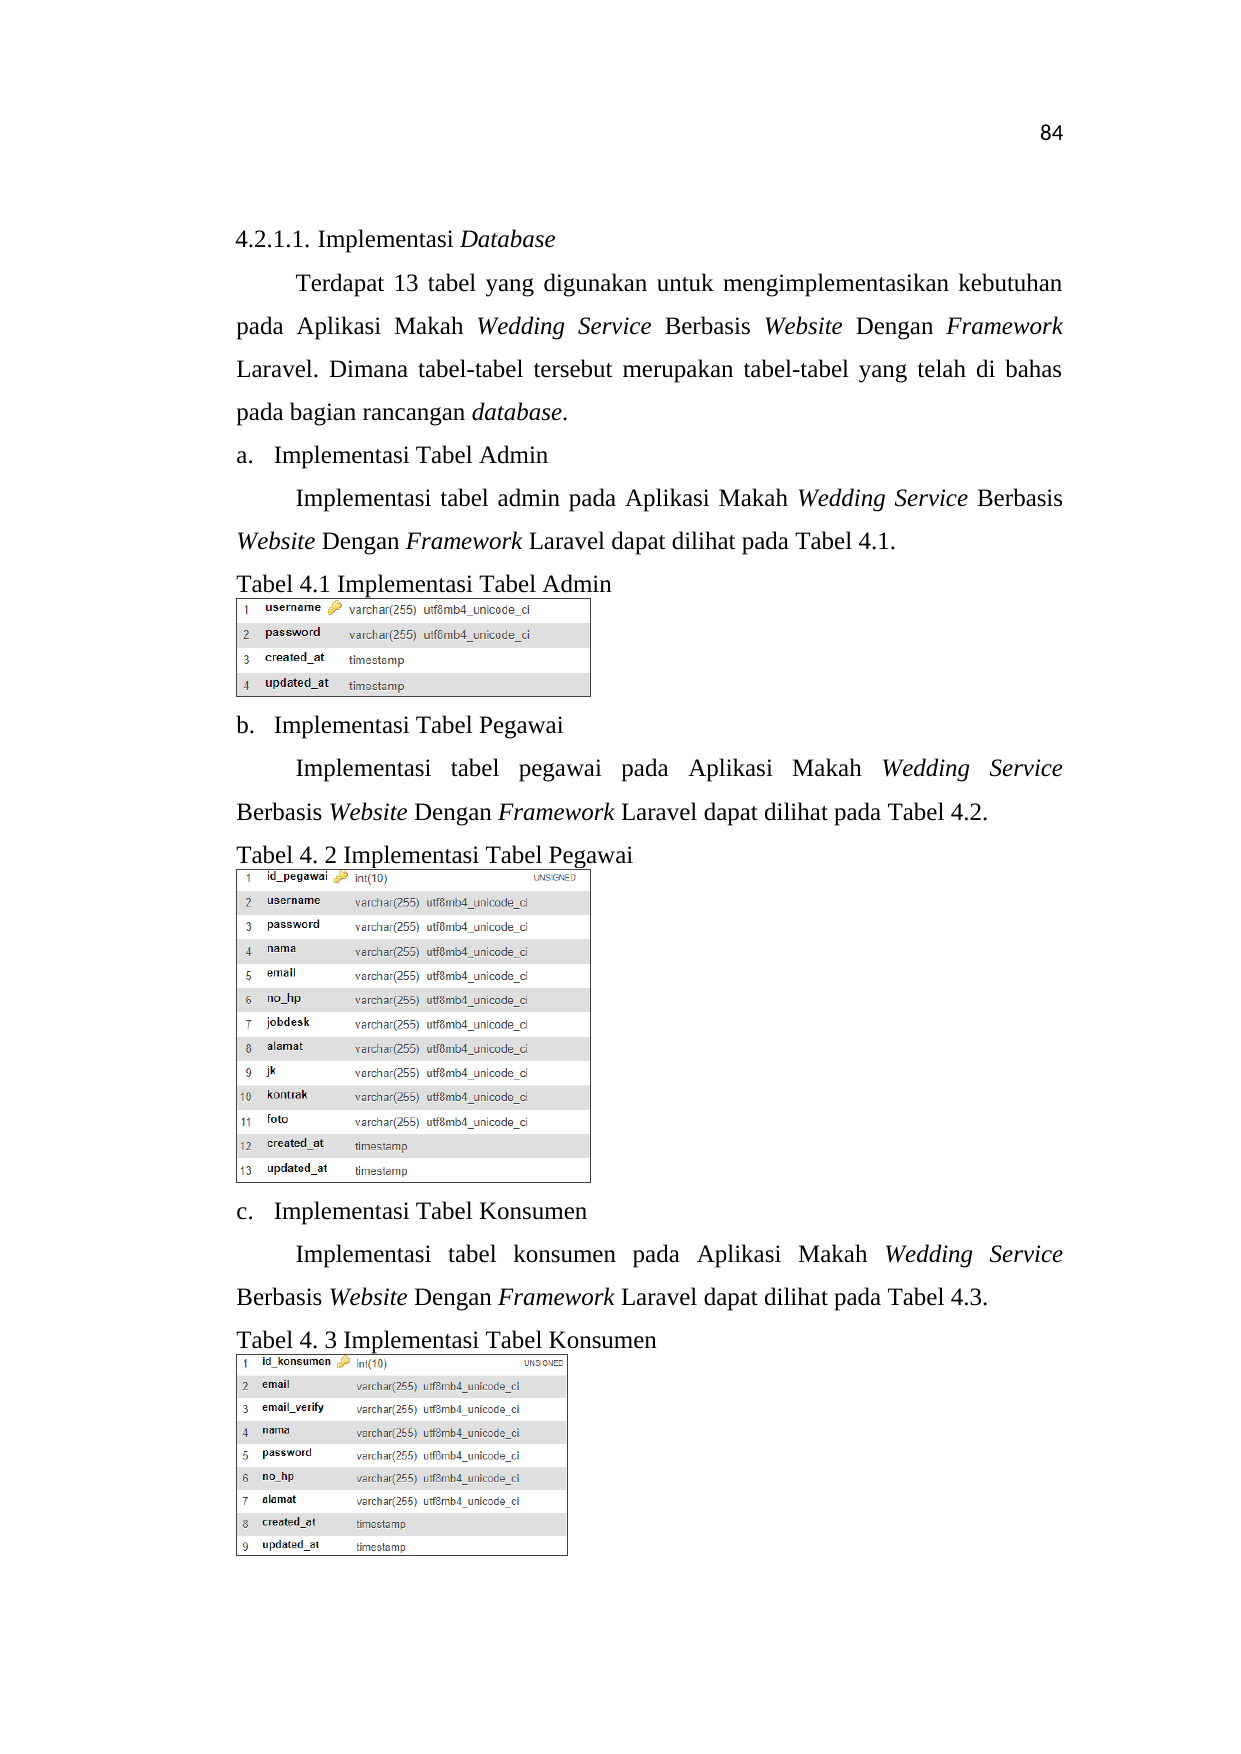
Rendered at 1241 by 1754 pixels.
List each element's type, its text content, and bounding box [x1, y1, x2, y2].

picture [237, 1355, 567, 1555]
list Implementasi tabel admin pada Aplikasi Makah Wedding Service Berbasis Website Dengan Framework Laravel dapat dilihat pada Tabel 4.1. [236, 483, 1063, 555]
text Tabel 4. 3 Implementasi Tabel Konsumen [236, 1326, 1063, 1354]
list Implementasi Tabel Pegawai [236, 710, 1063, 739]
list Implementasi Tabel Admin [236, 440, 1063, 469]
list Implementasi tabel konsumen pada Aplikasi Makah Wedding Service Berbasis Website Dengan Framework Laravel dapat dilihat pada Tabel 4.3. [236, 1239, 1063, 1311]
list Implementasi tabel pegawai pada Aplikasi Makah Wedding Service Berbasis Website Dengan Framework Laravel dapat dilihat pada Tabel 4.2. [236, 753, 1063, 825]
text Terdapat 13 tabel yang digunakan untuk mengimplementasikan kebutuhan pada Aplikasi Makah Wedding Service Berbasis Website Dengan Framework Laravel. Dimana tabel-tabel tersebut merupakan tabel-tabel yang telah di bahas pada bagian rancangan database. [236, 268, 1063, 426]
subtitle Implementasi Database [310, 224, 1063, 253]
text Tabel 4.1 Implementasi Tabel Admin [236, 569, 1063, 598]
text Tabel 4. 2 Implementasi Tabel Pegawai [236, 840, 1063, 868]
picture [237, 870, 590, 1182]
picture [237, 599, 590, 696]
list Implementasi Tabel Konsumen [236, 1196, 1063, 1225]
